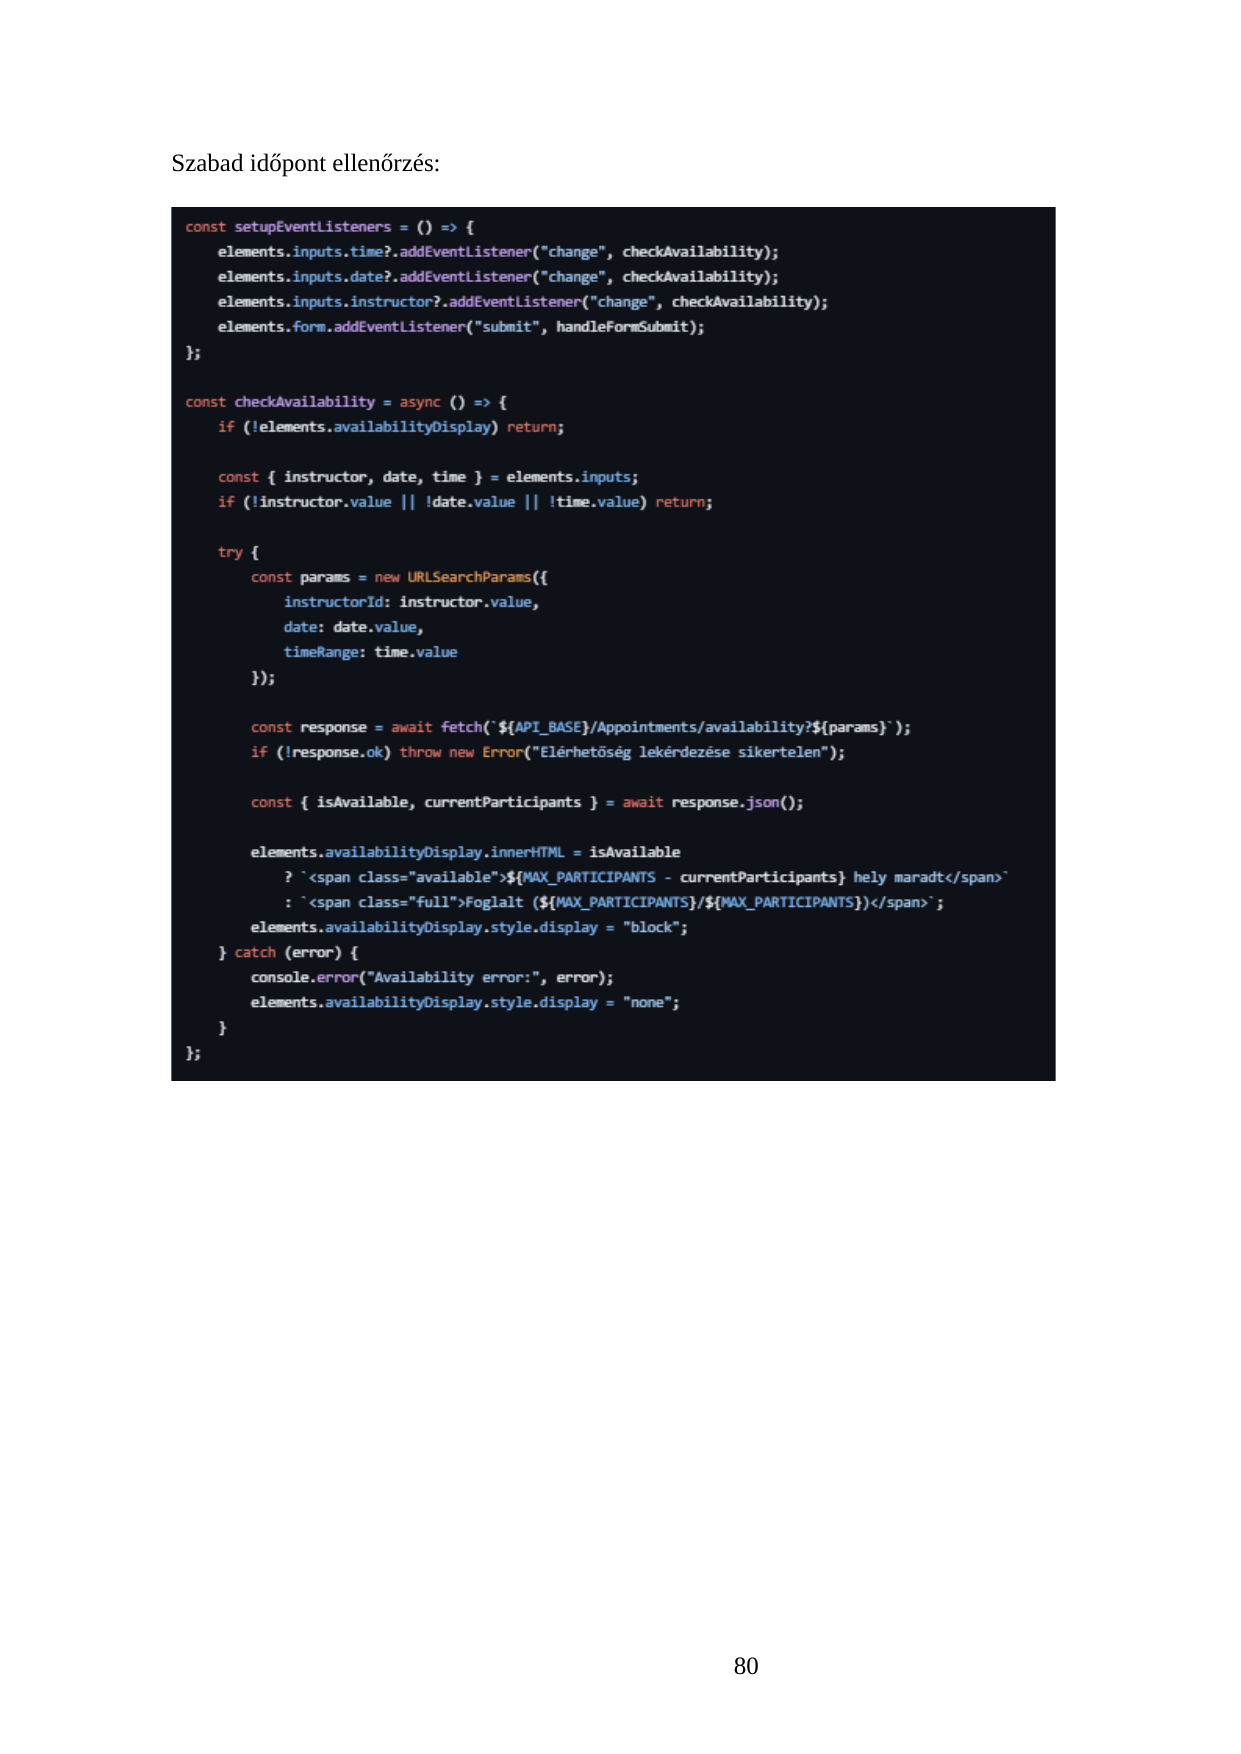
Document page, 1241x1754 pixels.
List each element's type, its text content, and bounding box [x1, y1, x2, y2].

picture [171, 207, 1056, 1081]
text Szabad időpont ellenőrzés: [171, 148, 1093, 176]
